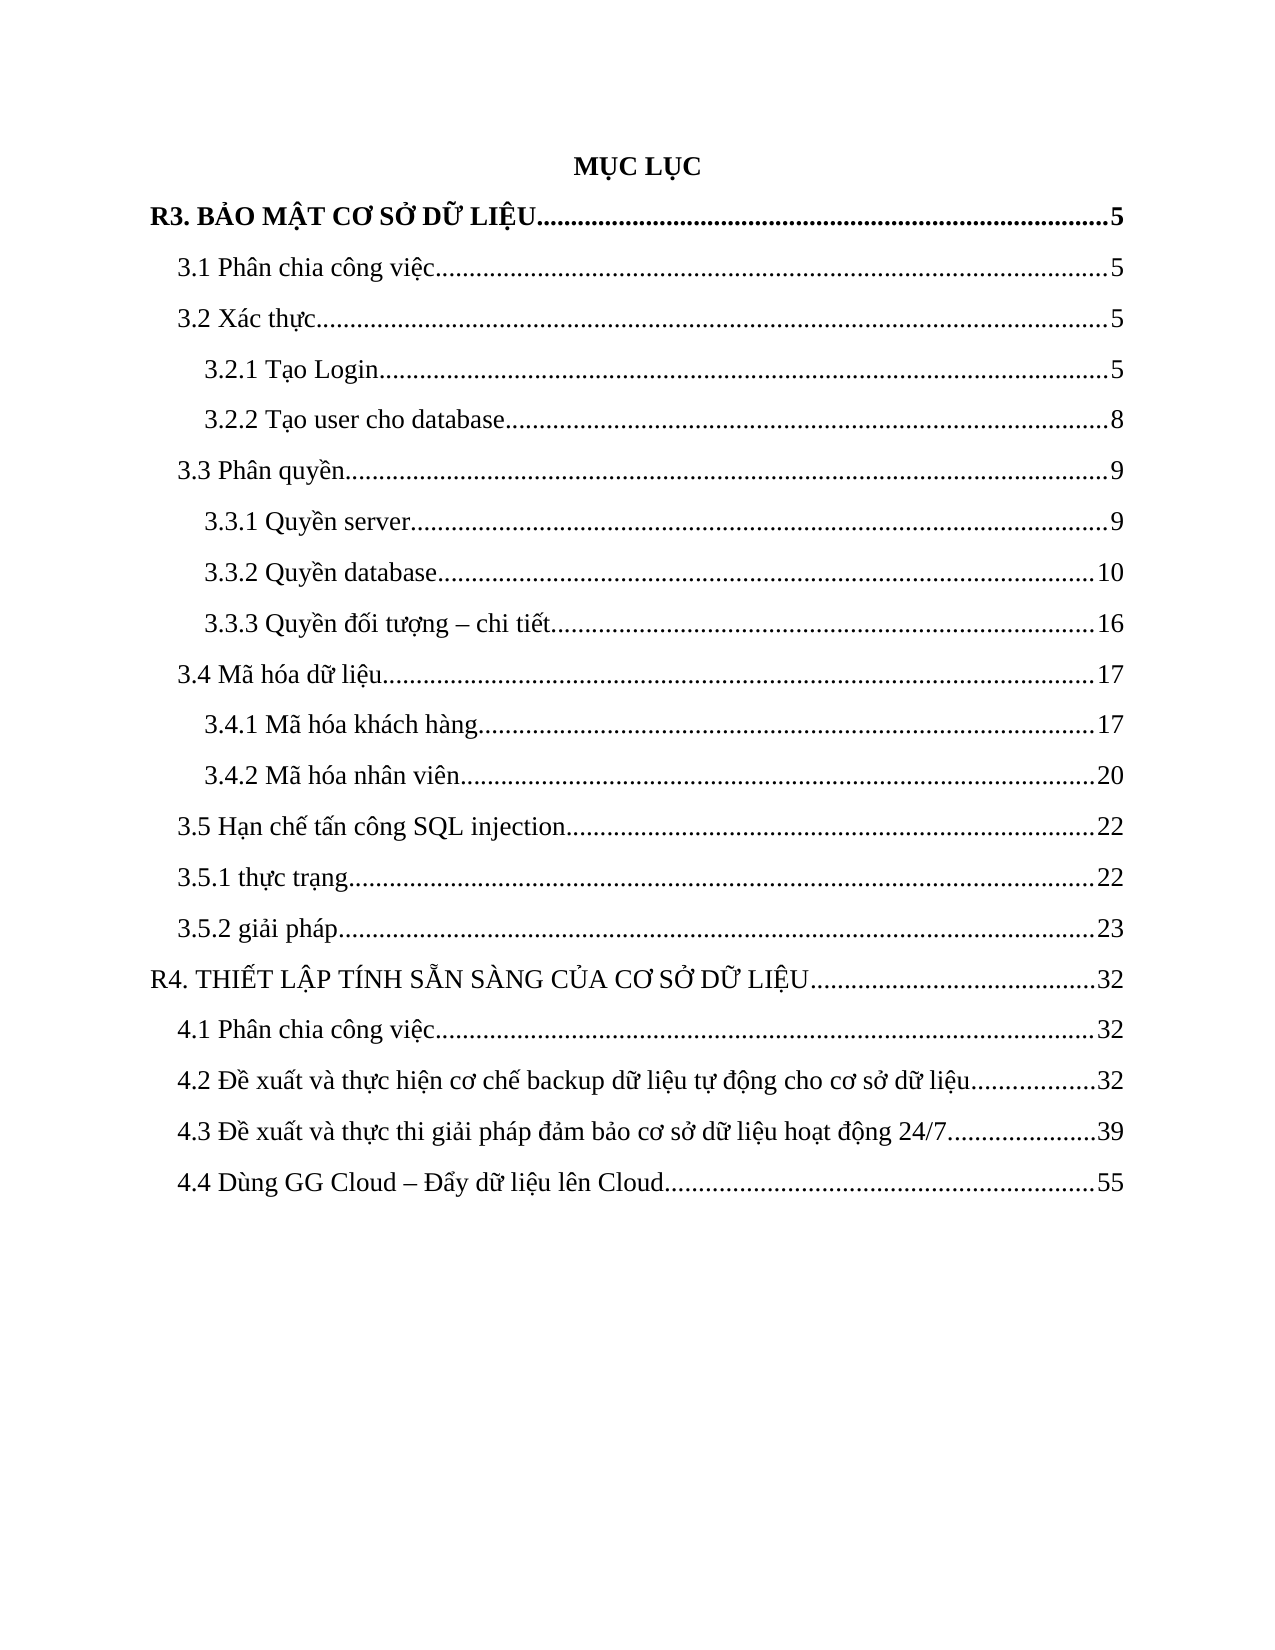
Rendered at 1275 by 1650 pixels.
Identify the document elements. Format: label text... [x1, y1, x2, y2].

text 3.5.1 thực trạng 22 [177, 861, 1125, 892]
text 3.2.1 Tạo Login 5 [204, 353, 1125, 384]
text R3. BẢO MẬT CƠ SỞ DỮ LIỆU 5 [150, 200, 1125, 231]
text 3.3 Phân quyền 9 [177, 454, 1125, 486]
text 4.1 Phân chia công việc 32 [177, 1013, 1125, 1045]
text R4. THIẾT LẬP TÍNH SẴN SÀNG CỦA CƠ SỞ DỮ LIỆU 32 [150, 963, 1125, 994]
text 3.5 Hạn chế tấn công SQL injection 22 [177, 810, 1125, 841]
text 3.4.2 Mã hóa nhân viên 20 [204, 759, 1125, 791]
text MỤC LỤC [150, 150, 1125, 181]
text 4.3 Đề xuất và thực thi giải pháp đảm bảo cơ sở dữ liệu hoạt động 24/7. 39 [177, 1115, 1125, 1146]
text 3.4 Mã hóa dữ liệu 17 [177, 658, 1125, 689]
text 3.3.2 Quyền database 10 [204, 556, 1125, 587]
text 3.3.3 Quyền đối tượng – chi tiết. 16 [204, 607, 1125, 638]
text 3.4.1 Mã hóa khách hàng 17 [204, 708, 1125, 740]
text 3.3.1 Quyền server 9 [204, 505, 1125, 536]
text 4.4 Dùng GG Cloud – Đẩy dữ liệu lên Cloud 55 [177, 1166, 1125, 1197]
text 3.2 Xác thực 5 [177, 302, 1125, 333]
text 3.5.2 giải pháp 23 [177, 912, 1125, 943]
text 3.1 Phân chia công việc 5 [177, 251, 1125, 282]
text 4.2 Đề xuất và thực hiện cơ chế backup dữ liệu tự động cho cơ sở dữ liệu 32 [177, 1064, 1125, 1096]
text 3.2.2 Tạo user cho database 8 [204, 403, 1125, 435]
